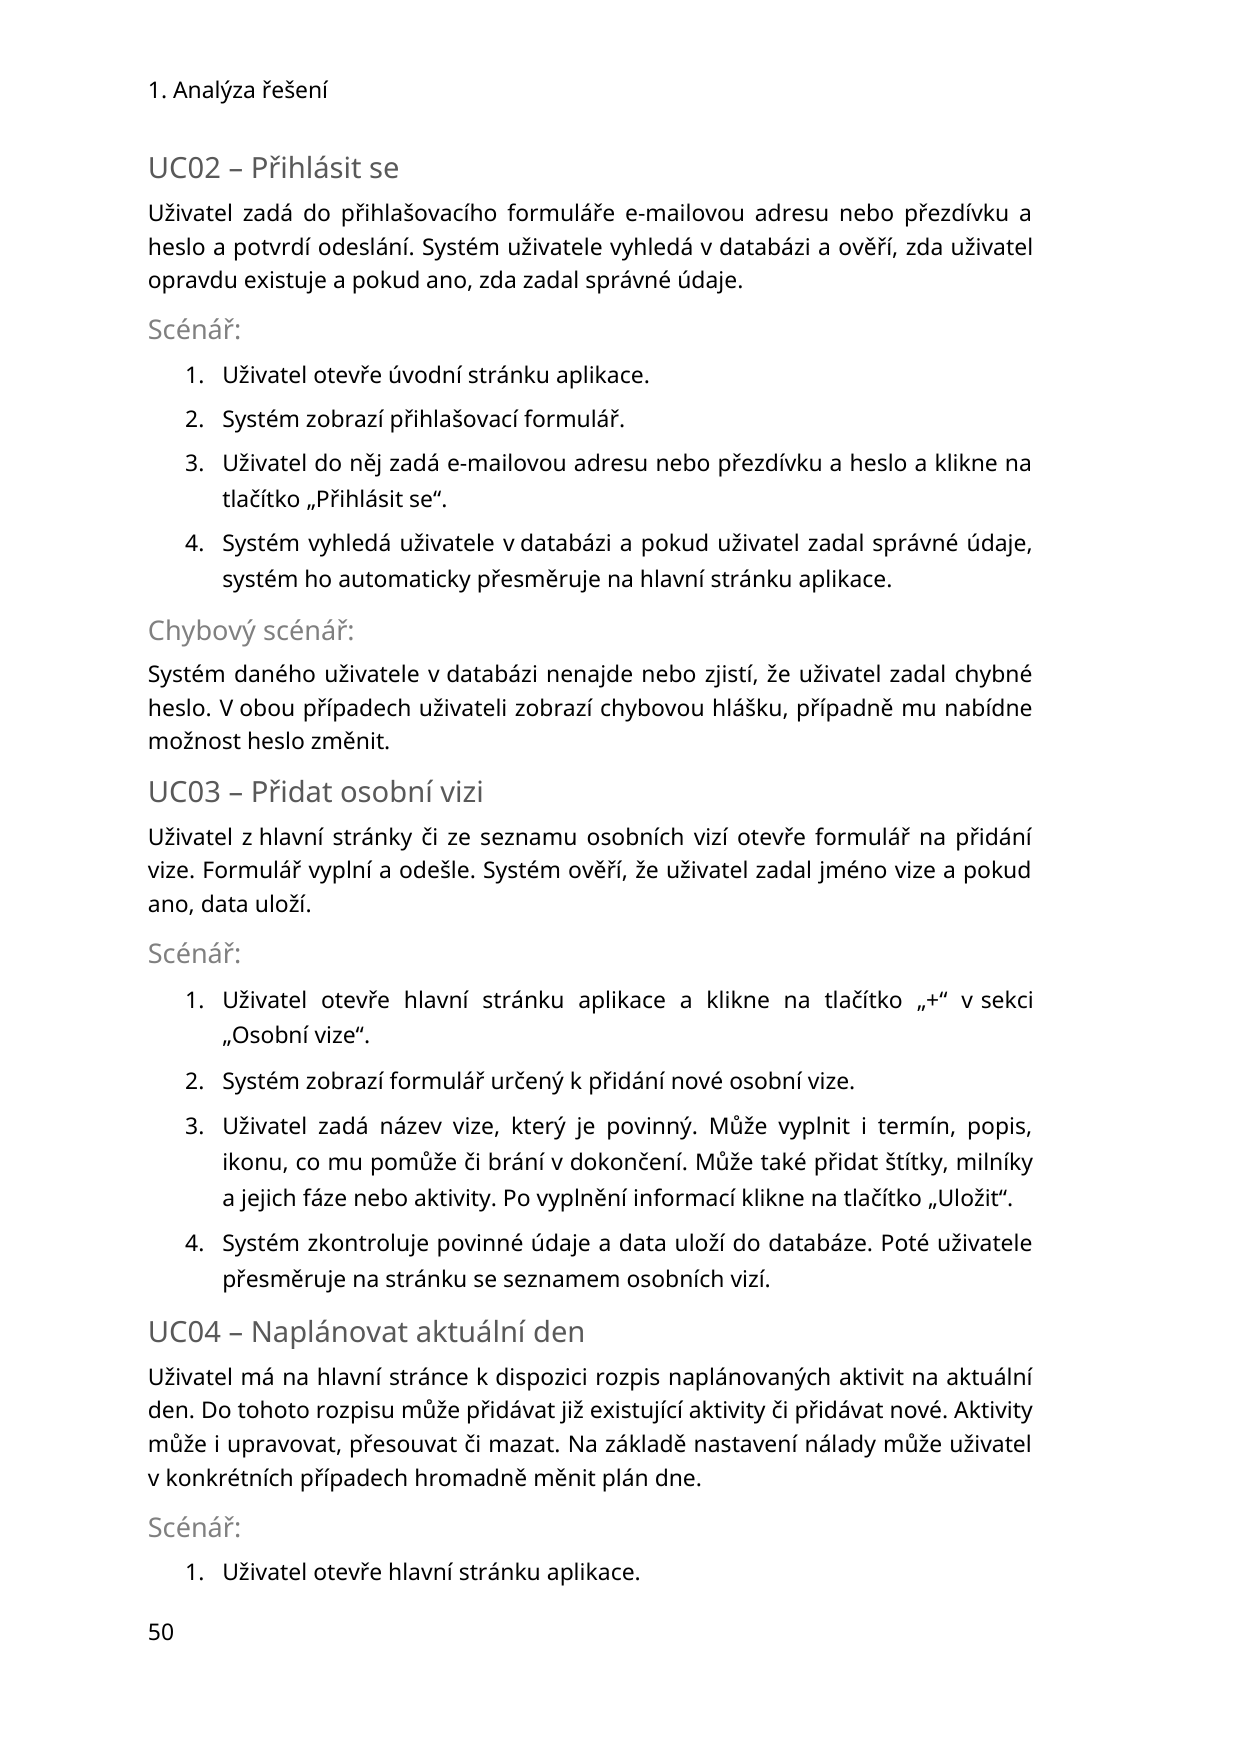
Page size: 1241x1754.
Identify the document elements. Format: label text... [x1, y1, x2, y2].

list Uživatel zadá název vize, který je povinný. Může vyplnit i termín, popis, ikonu, co mu pomůže či brání v dokončení. Může také přidat štítky, milníky a jejich fáze nebo aktivity. Po vyplnění informací klikne na tlačítko „Uložit“. [185, 1110, 1033, 1213]
list Systém zkontroluje povinné údaje a data uloží do databáze. Poté uživatele přesměruje na stránku se seznamem osobních vizí. [185, 1227, 1033, 1294]
text Uživatel má na hlavní stránce k dispozici rozpis naplánovaných aktivit na aktuální den. Do tohoto rozpisu může přidávat již existující aktivity či přidávat nové. Aktivity může i upravovat, přesouvat či mazat. Na základě nastavení nálady může uživatel v konkrétních případech hromadně měnit plán dne. [148, 1361, 1033, 1493]
subtitle Scénář: [148, 934, 1033, 971]
subtitle Scénář: [148, 1508, 1033, 1545]
list Uživatel do něj zadá e-mailovou adresu nebo přezdívku a heslo a klikne na tlačítko „Přihlásit se“. [185, 447, 1033, 514]
list Systém vyhledá uživatele v databázi a pokud uživatel zadal správné údaje, systém ho automaticky přesměruje na hlavní stránku aplikace. [185, 527, 1033, 594]
subtitle UC04 – Naplánovat aktuální den [148, 1312, 1033, 1351]
subtitle UC02 – Přihlásit se [148, 148, 1033, 187]
list Systém zobrazí přihlašovací formulář. [185, 403, 1033, 434]
subtitle Scénář: [148, 311, 1033, 347]
text Uživatel z hlavní stránky či ze seznamu osobních vizí otevře formulář na přidání vize. Formulář vyplní a odešle. Systém ověří, že uživatel zadal jméno vize a pokud ano, data uloží. [148, 821, 1033, 919]
text Uživatel zadá do přihlašovacího formuláře e-mailovou adresu nebo přezdívku a heslo a potvrdí odeslání. Systém uživatele vyhledá v databázi a ověří, zda uživatel opravdu existuje a pokud ano, zda zadal správné údaje. [148, 197, 1033, 296]
list Systém zobrazí formulář určený k přidání nové osobní vize. [185, 1065, 1033, 1096]
list Uživatel otevře hlavní stránku aplikace a klikne na tlačítko „+“ v sekci „Osobní vize“. [185, 983, 1033, 1051]
list Uživatel otevře úvodní stránku aplikace. [185, 359, 1033, 390]
subtitle UC03 – Přidat osobní vizi [148, 772, 1033, 811]
subtitle Chybový scénář: [148, 612, 1033, 649]
list Uživatel otevře hlavní stránku aplikace. [185, 1556, 1033, 1588]
text Systém daného uživatele v databázi nenajde nebo zjistí, že uživatel zadal chybné heslo. V obou případech uživateli zobrazí chybovou hlášku, případně mu nabídne možnost heslo změnit. [148, 658, 1033, 757]
